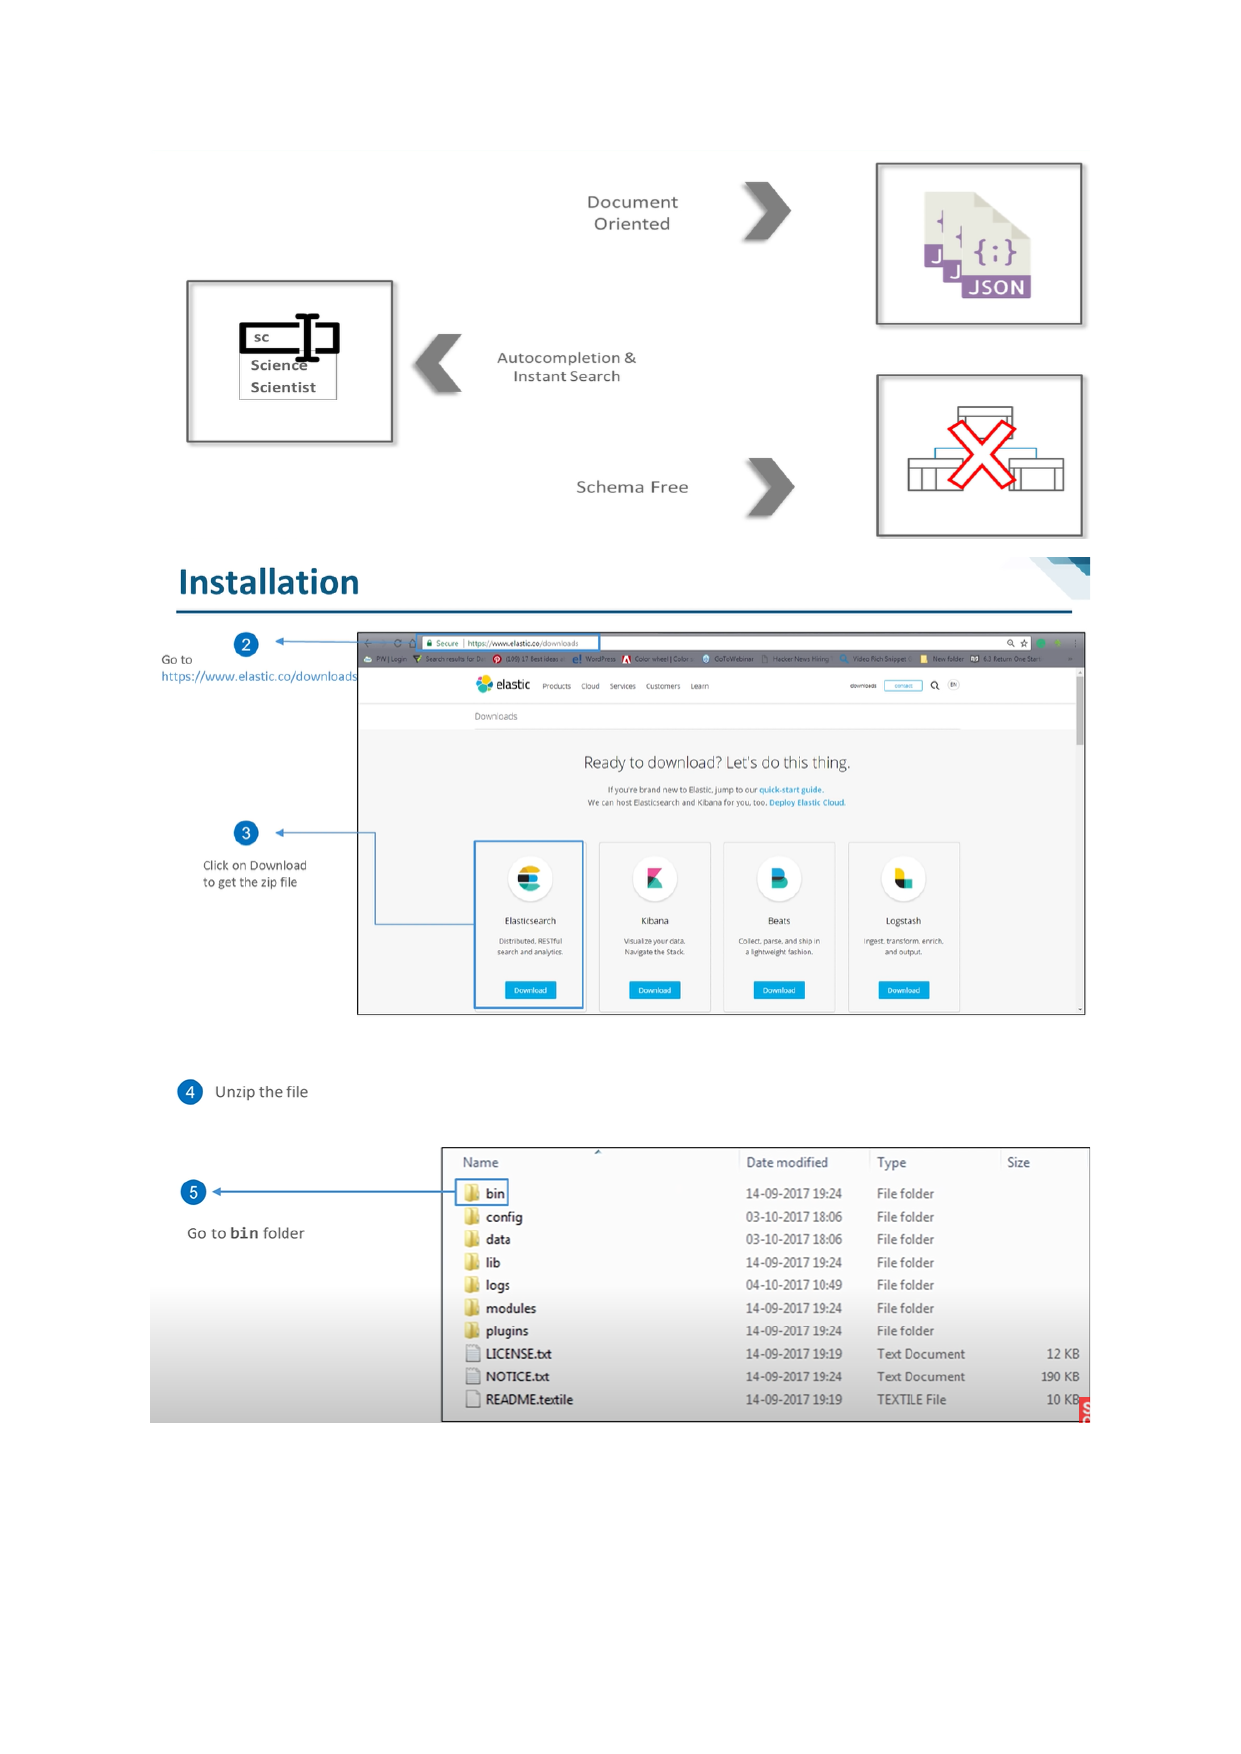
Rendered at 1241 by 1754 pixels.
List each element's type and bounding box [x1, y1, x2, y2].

picture [150, 557, 1091, 1020]
picture [150, 150, 1090, 539]
picture [150, 1038, 1091, 1423]
